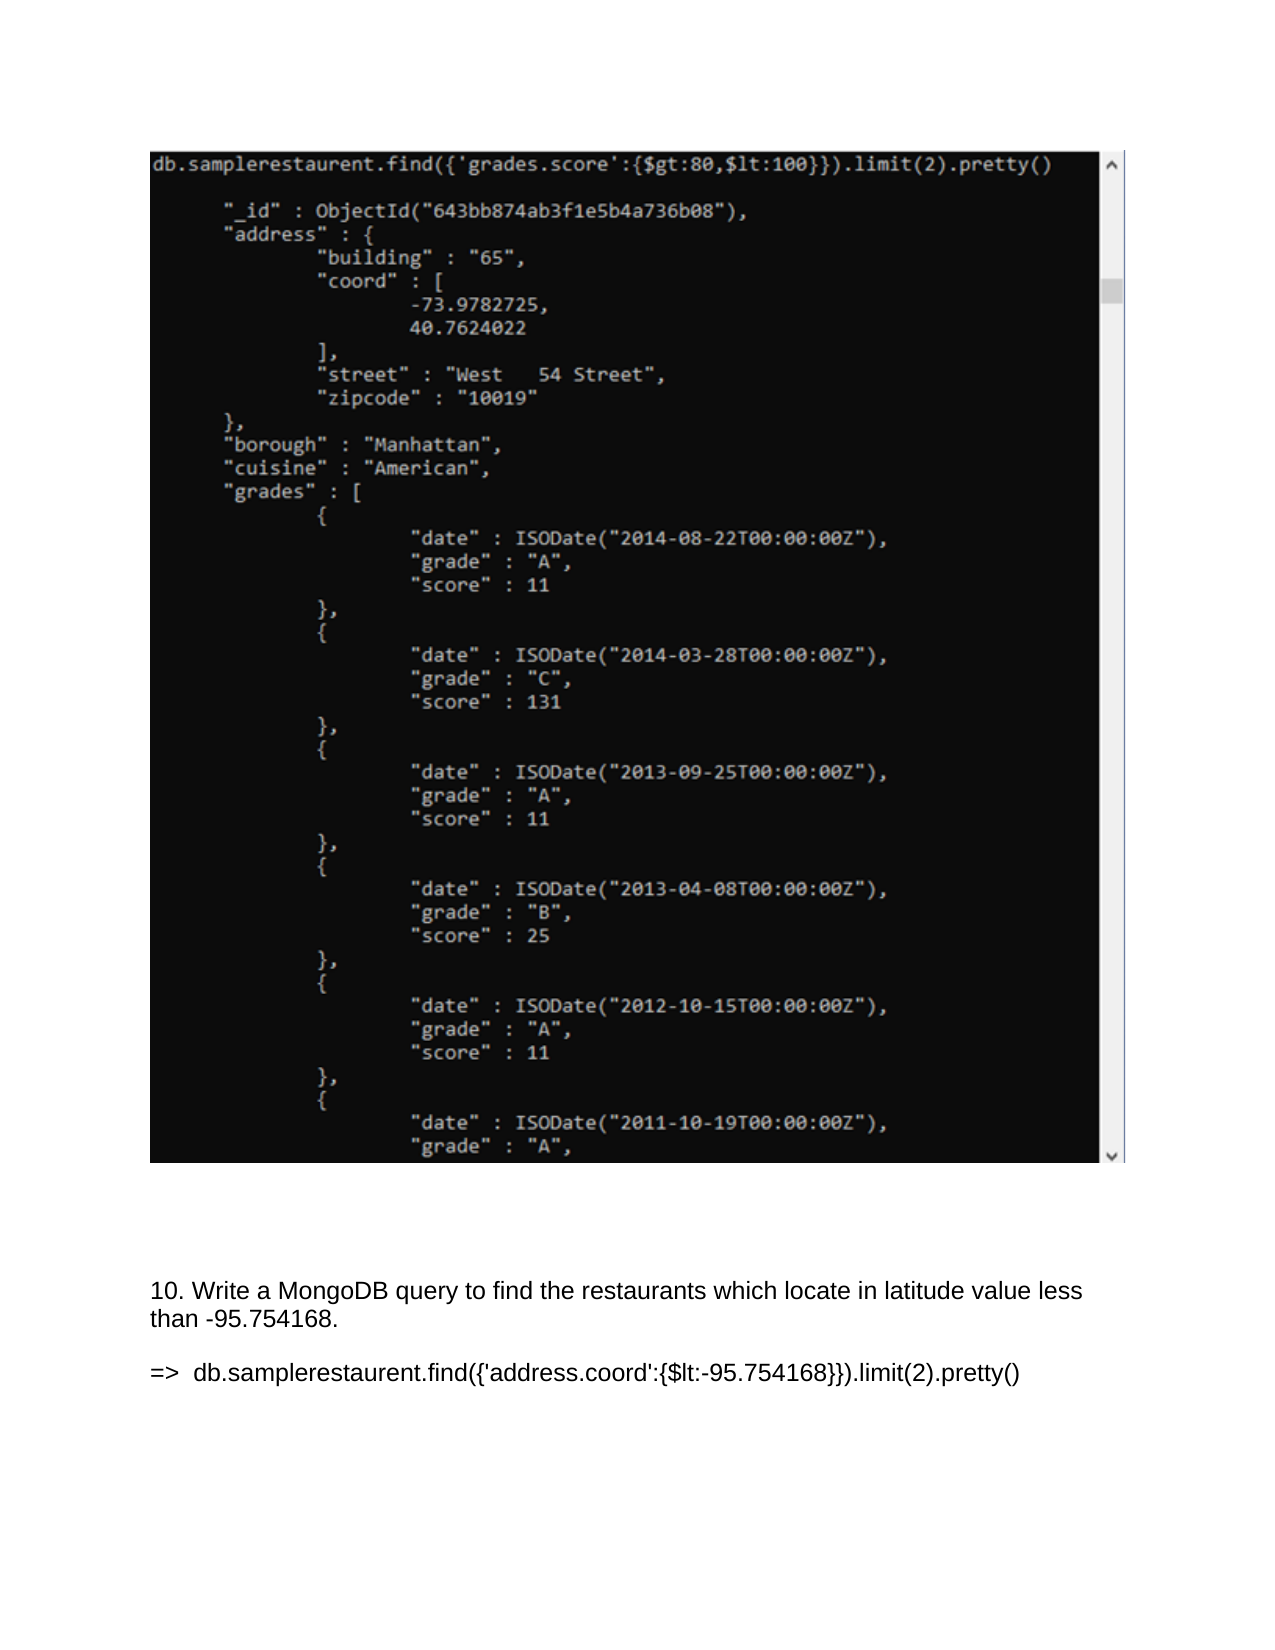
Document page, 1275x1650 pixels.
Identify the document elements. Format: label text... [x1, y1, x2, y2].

text 10. Write a MongoDB query to find the restaurants which locate in latitude value less than -95.754168. [150, 1276, 1125, 1333]
text => db.samplerestaurent.find({'address.coord':{$lt:-95.754168}}).limit(2).pretty() [150, 1358, 1125, 1387]
picture [150, 150, 1125, 1163]
